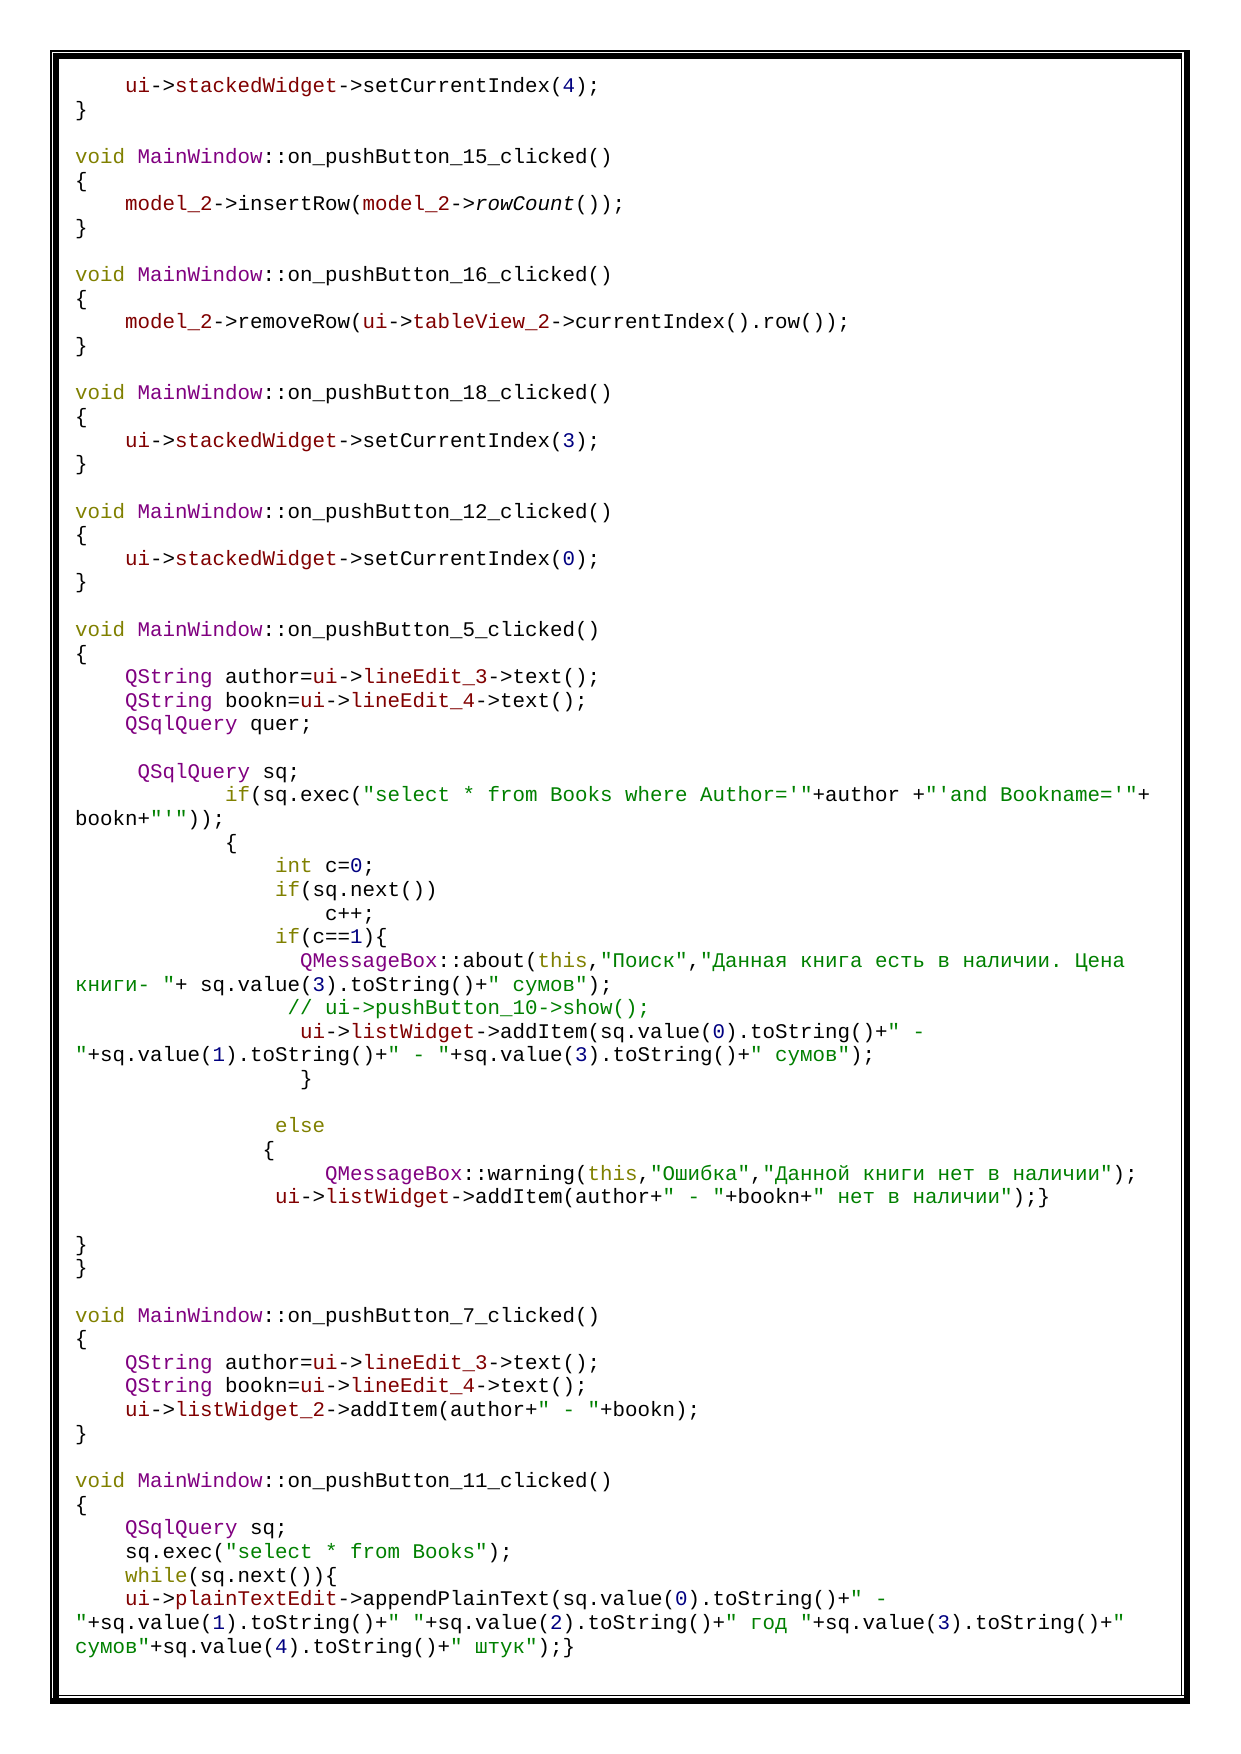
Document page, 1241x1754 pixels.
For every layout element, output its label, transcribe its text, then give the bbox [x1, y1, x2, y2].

text ui->stackedWidget->setCurrentIndex(3); [75, 430, 1165, 453]
text { [75, 524, 1165, 548]
text { [75, 288, 1165, 311]
text { [75, 1328, 1165, 1352]
text void MainWindow::on_pushButton_16_clicked() [75, 264, 1165, 288]
text else [75, 1115, 1165, 1139]
text } [75, 572, 1165, 595]
text ui->listWidget_2->addItem(author+" - "+bookn); [75, 1399, 1165, 1423]
text } [75, 1423, 1165, 1446]
text { [75, 406, 1165, 430]
text ui->listWidget->addItem(sq.value(0).toString()+" - "+sq.value(1).toString()+" - "+sq.value(3).toString()+" сумов"); [75, 1021, 1165, 1068]
text } [75, 1234, 1165, 1257]
text ui->stackedWidget->setCurrentIndex(4); [75, 75, 1165, 99]
text { [75, 1139, 1165, 1163]
text QMessageBox::about(this,"Поиск","Данная книга есть в наличии. Цена книги- "+ sq.value(3).toString()+" сумов"); [75, 950, 1165, 997]
text sq.exec("select * from Books"); [75, 1541, 1165, 1565]
text } [75, 217, 1165, 241]
text } [75, 453, 1165, 477]
text // ui->pushButton_10->show(); [75, 997, 1165, 1021]
text ui->listWidget->addItem(author+" - "+bookn+" нет в наличии");} [75, 1186, 1165, 1210]
text model_2->insertRow(model_2->rowCount()); [75, 193, 1165, 217]
text QString author=ui->lineEdit_3->text(); [75, 666, 1165, 690]
text QSqlQuery sq; [75, 1517, 1165, 1541]
text void MainWindow::on_pushButton_7_clicked() [75, 1304, 1165, 1328]
text void MainWindow::on_pushButton_15_clicked() [75, 146, 1165, 169]
text } [75, 335, 1165, 359]
text void MainWindow::on_pushButton_12_clicked() [75, 501, 1165, 524]
text if(sq.exec("select * from Books where Author='"+author +"'and Bookname='"+ bookn+"'")); [75, 784, 1165, 832]
text QString bookn=ui->lineEdit_4->text(); [75, 690, 1165, 713]
text } [75, 1068, 1165, 1092]
text void MainWindow::on_pushButton_5_clicked() [75, 619, 1165, 642]
text int c=0; [75, 855, 1165, 879]
text { [75, 1494, 1165, 1517]
text QString author=ui->lineEdit_3->text(); [75, 1352, 1165, 1376]
text void MainWindow::on_pushButton_11_clicked() [75, 1470, 1165, 1494]
text } [75, 1257, 1165, 1281]
text c++; [75, 903, 1165, 926]
text QString bookn=ui->lineEdit_4->text(); [75, 1376, 1165, 1399]
text } [75, 99, 1165, 122]
text if(sq.next()) [75, 879, 1165, 903]
text if(c==1){ [75, 926, 1165, 950]
text QSqlQuery quer; [75, 713, 1165, 737]
text void MainWindow::on_pushButton_18_clicked() [75, 382, 1165, 406]
text ui->plainTextEdit->appendPlainText(sq.value(0).toString()+" - "+sq.value(1).toString()+" "+sq.value(2).toString()+" год "+sq.value(3).toString()+" сумов"+sq.value(4).toString()+" штук");} [75, 1588, 1165, 1659]
text { [75, 169, 1165, 193]
text QMessageBox::warning(this,"Ошибка","Данной книги нет в наличии"); [75, 1163, 1165, 1186]
text while(sq.next()){ [75, 1565, 1165, 1588]
text { [75, 642, 1165, 666]
text { [75, 832, 1165, 855]
text model_2->removeRow(ui->tableView_2->currentIndex().row()); [75, 311, 1165, 335]
text QSqlQuery sq; [75, 761, 1165, 784]
text ui->stackedWidget->setCurrentIndex(0); [75, 548, 1165, 572]
